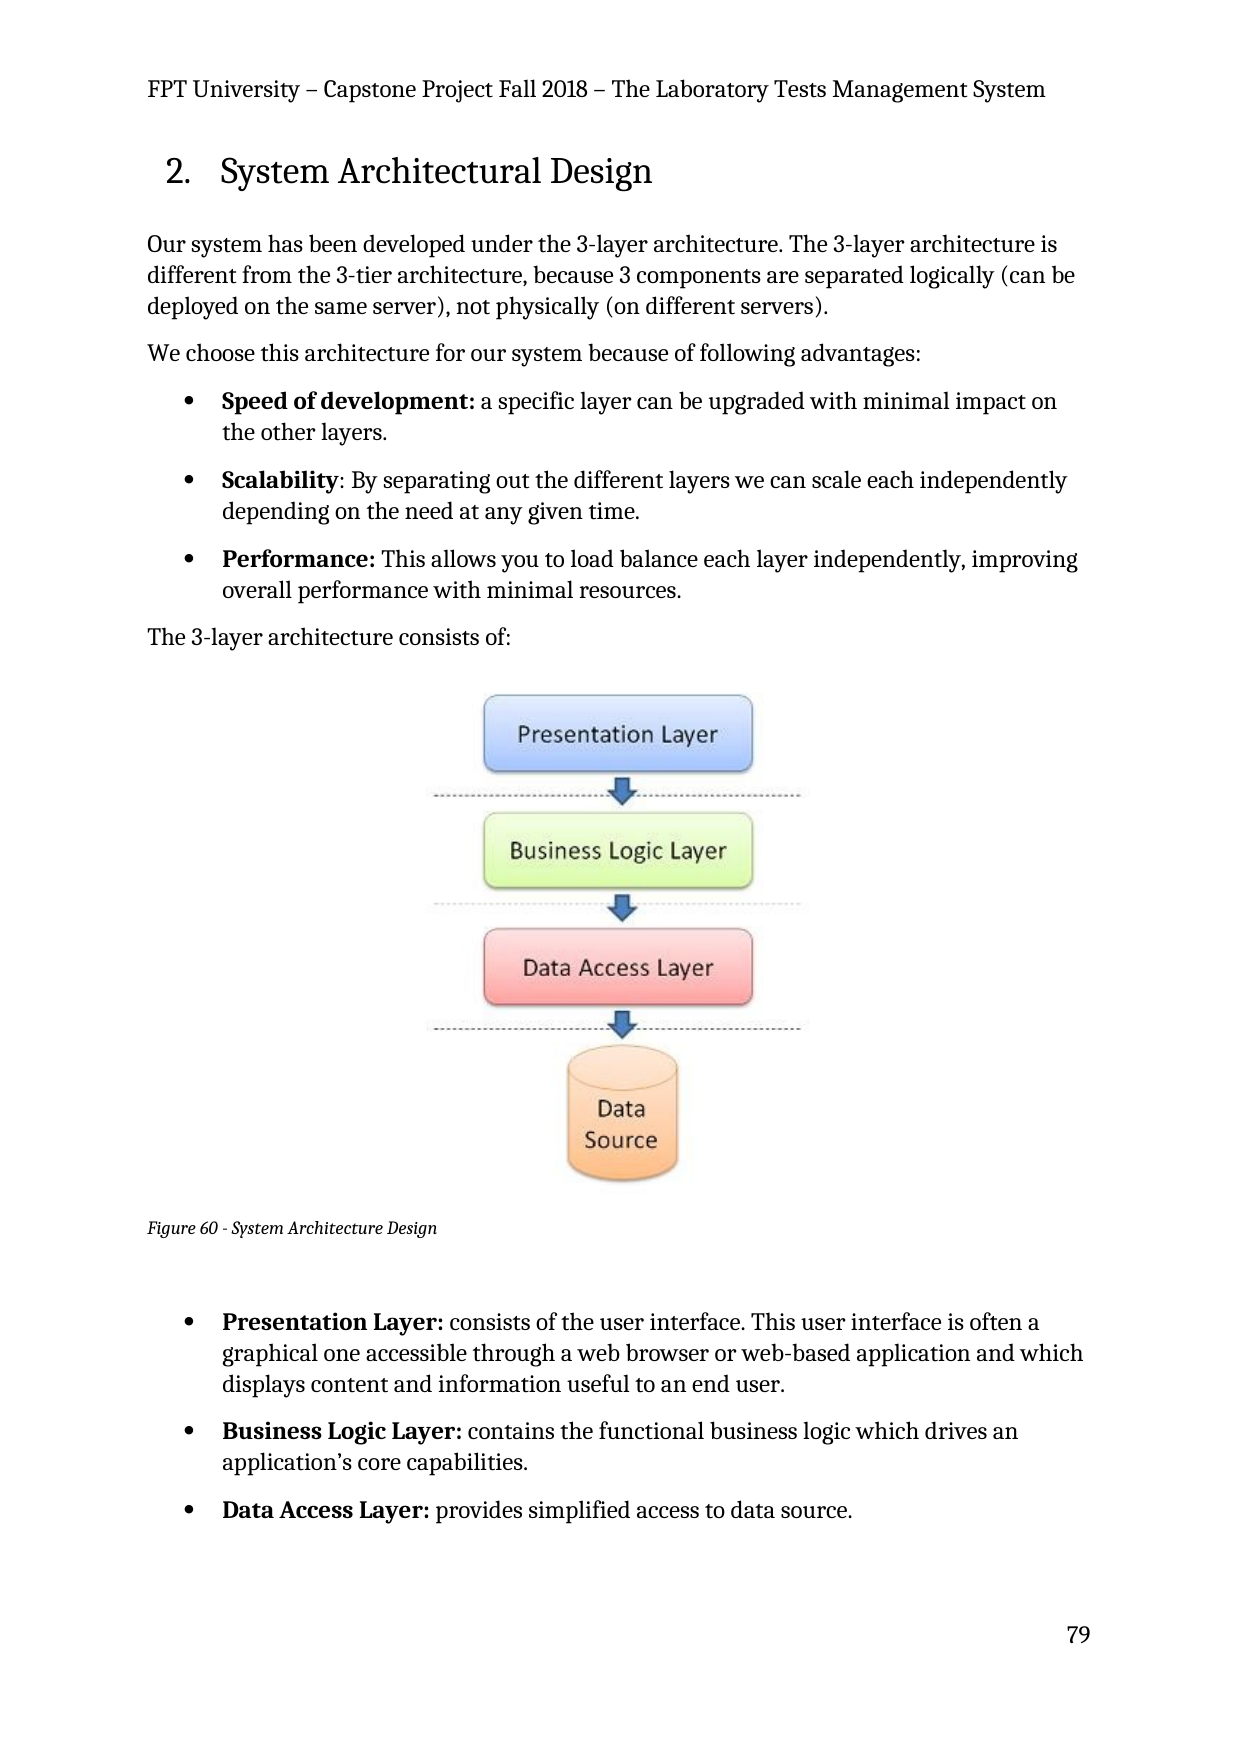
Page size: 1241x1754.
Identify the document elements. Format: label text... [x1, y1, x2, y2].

list Performance: This allows you to load balance each layer independently, improving overall performance with minimal resources. [184, 544, 1090, 604]
list Presentation Layer: consists of the user interface. This user interface is often a graphical one accessible through a web browser or web-based application and which displays content and information useful to an end user. [184, 1307, 1090, 1398]
list Business Logic Layer: contains the functional business logic which drives an application’s core capabilities. [184, 1417, 1090, 1477]
list Data Access Layer: provides simplified access to data source. [184, 1496, 1090, 1525]
subtitle System Architectural Design [191, 150, 1090, 193]
list Scalability: By separating out the different layers we can scale each independently depending on the need at any given time. [184, 466, 1090, 526]
text We choose this architecture for our system because of following advantages: [147, 339, 1090, 368]
text Our system has been developed under the 3-layer architecture. The 3-layer architecture is different from the 3-tier architecture, because 3 components are separated logically (can be deployed on the same server), not physically (on different servers). [147, 229, 1090, 320]
text Figure 60 - System Architecture Design [147, 1217, 1090, 1239]
picture [414, 671, 823, 1199]
text The 3-layer architecture consists of: [147, 623, 1090, 652]
list Speed of development: a specific layer can be upgraded with minimal impact on the other layers. [184, 387, 1090, 447]
